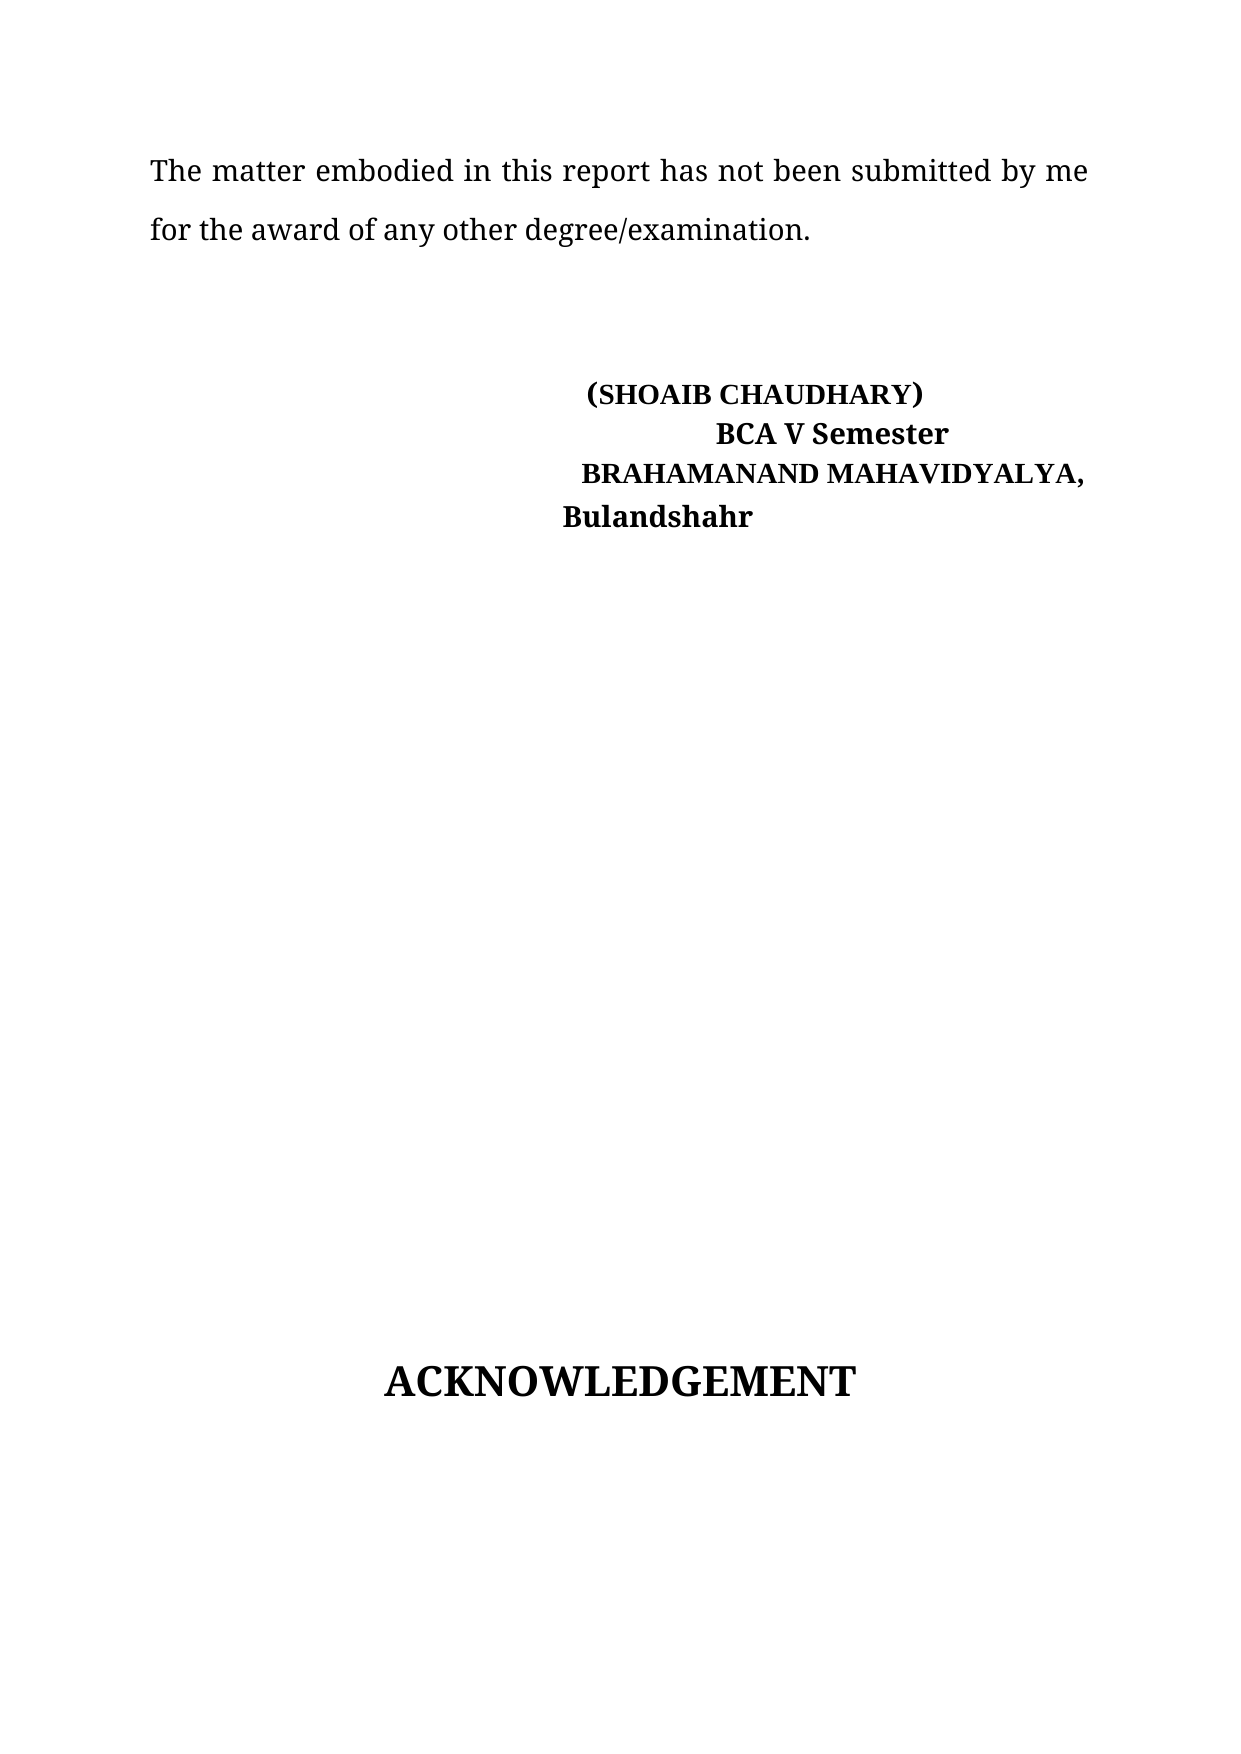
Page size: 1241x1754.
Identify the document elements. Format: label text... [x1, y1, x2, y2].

text BRAHAMANAND MAHAVIDYALYA, [150, 453, 1090, 492]
text (SHOAIB CHAUDHARY) BCA V Semester [150, 373, 1090, 453]
text The matter embodied in this report has not been submitted by me for the award of any other degree/examination. [150, 150, 1090, 249]
text ACKNOWLEDGEMENT [150, 1352, 1090, 1408]
text Bulandshahr [150, 496, 1090, 536]
